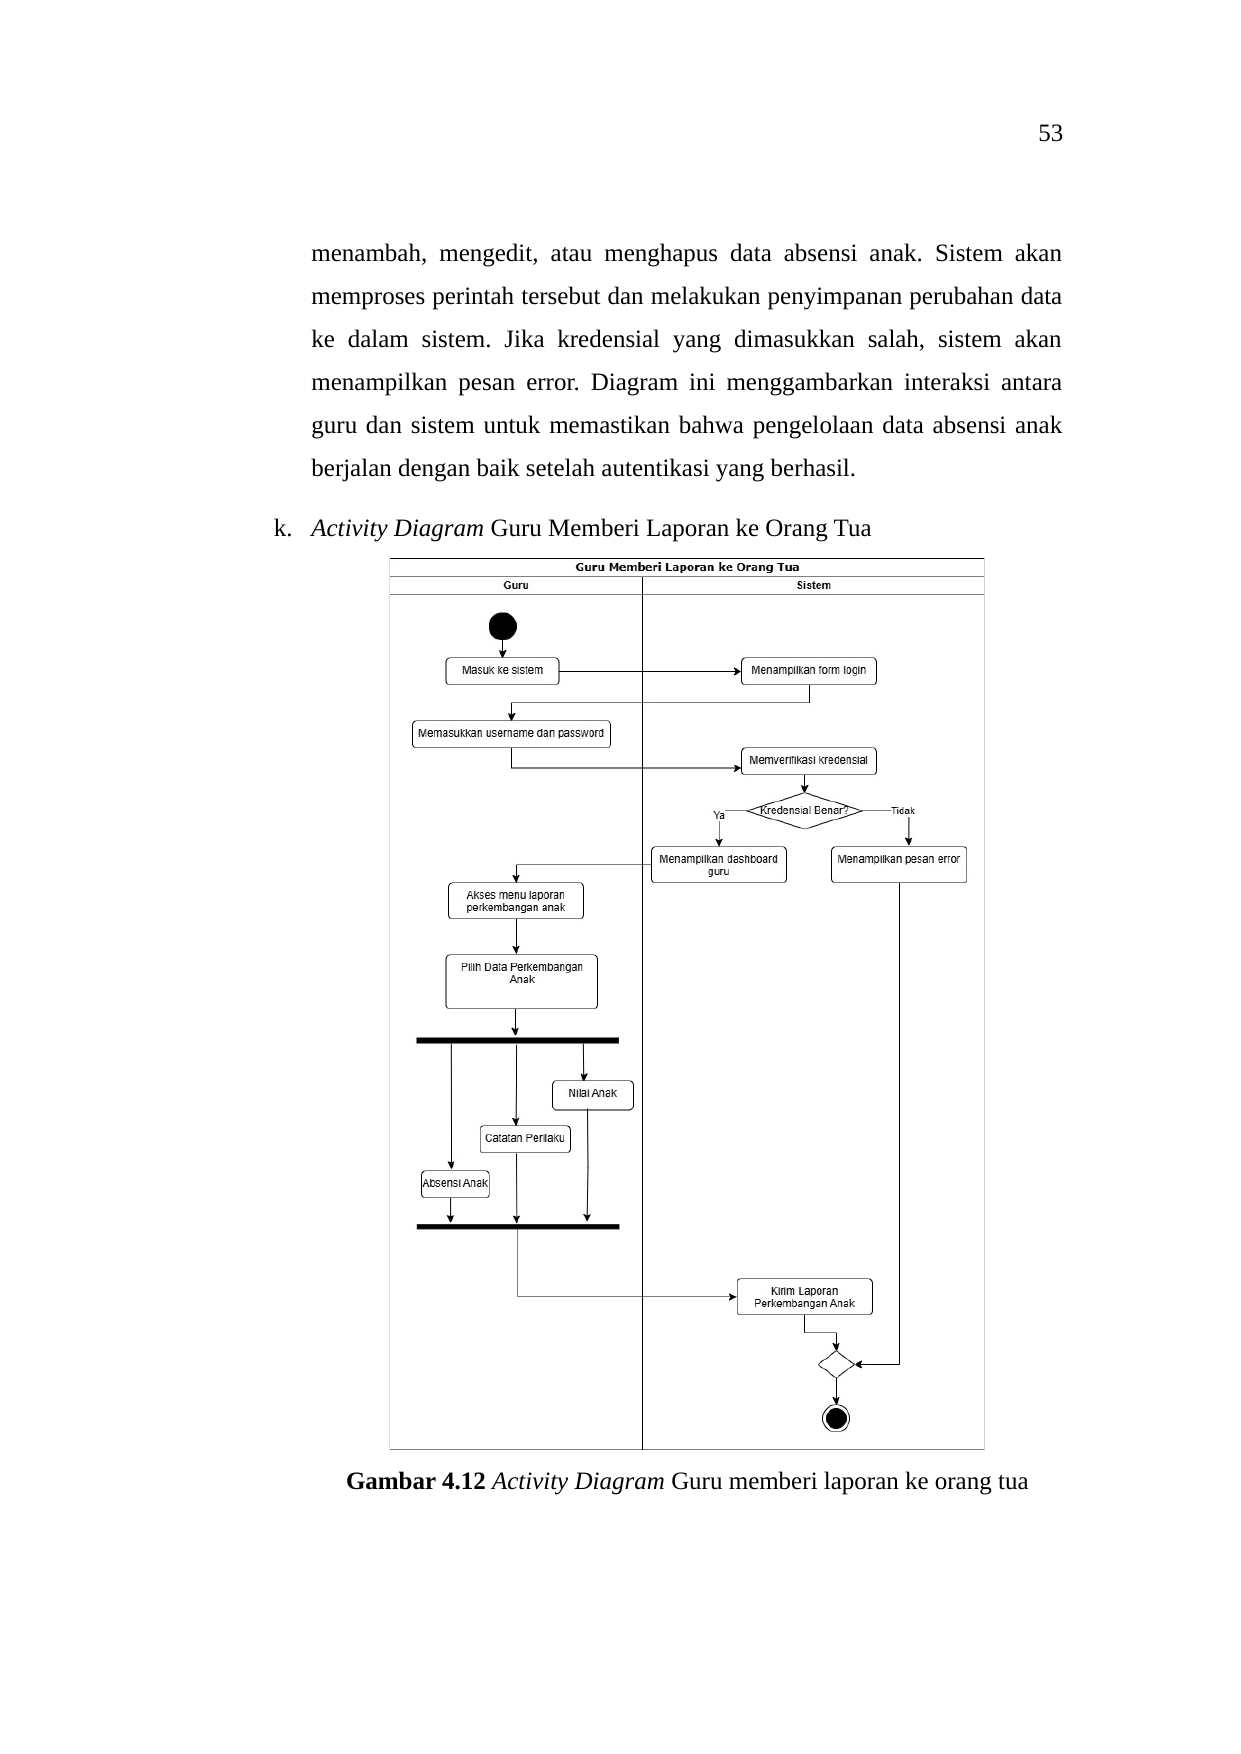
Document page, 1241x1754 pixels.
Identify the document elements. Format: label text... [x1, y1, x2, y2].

picture [389, 558, 985, 1450]
text Gambar 4.12 Activity Diagram Guru memberi laporan ke orang tua [236, 1466, 1063, 1495]
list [311, 238, 1063, 482]
list Activity Diagram Guru Memberi Laporan ke Orang Tua [274, 513, 1063, 542]
